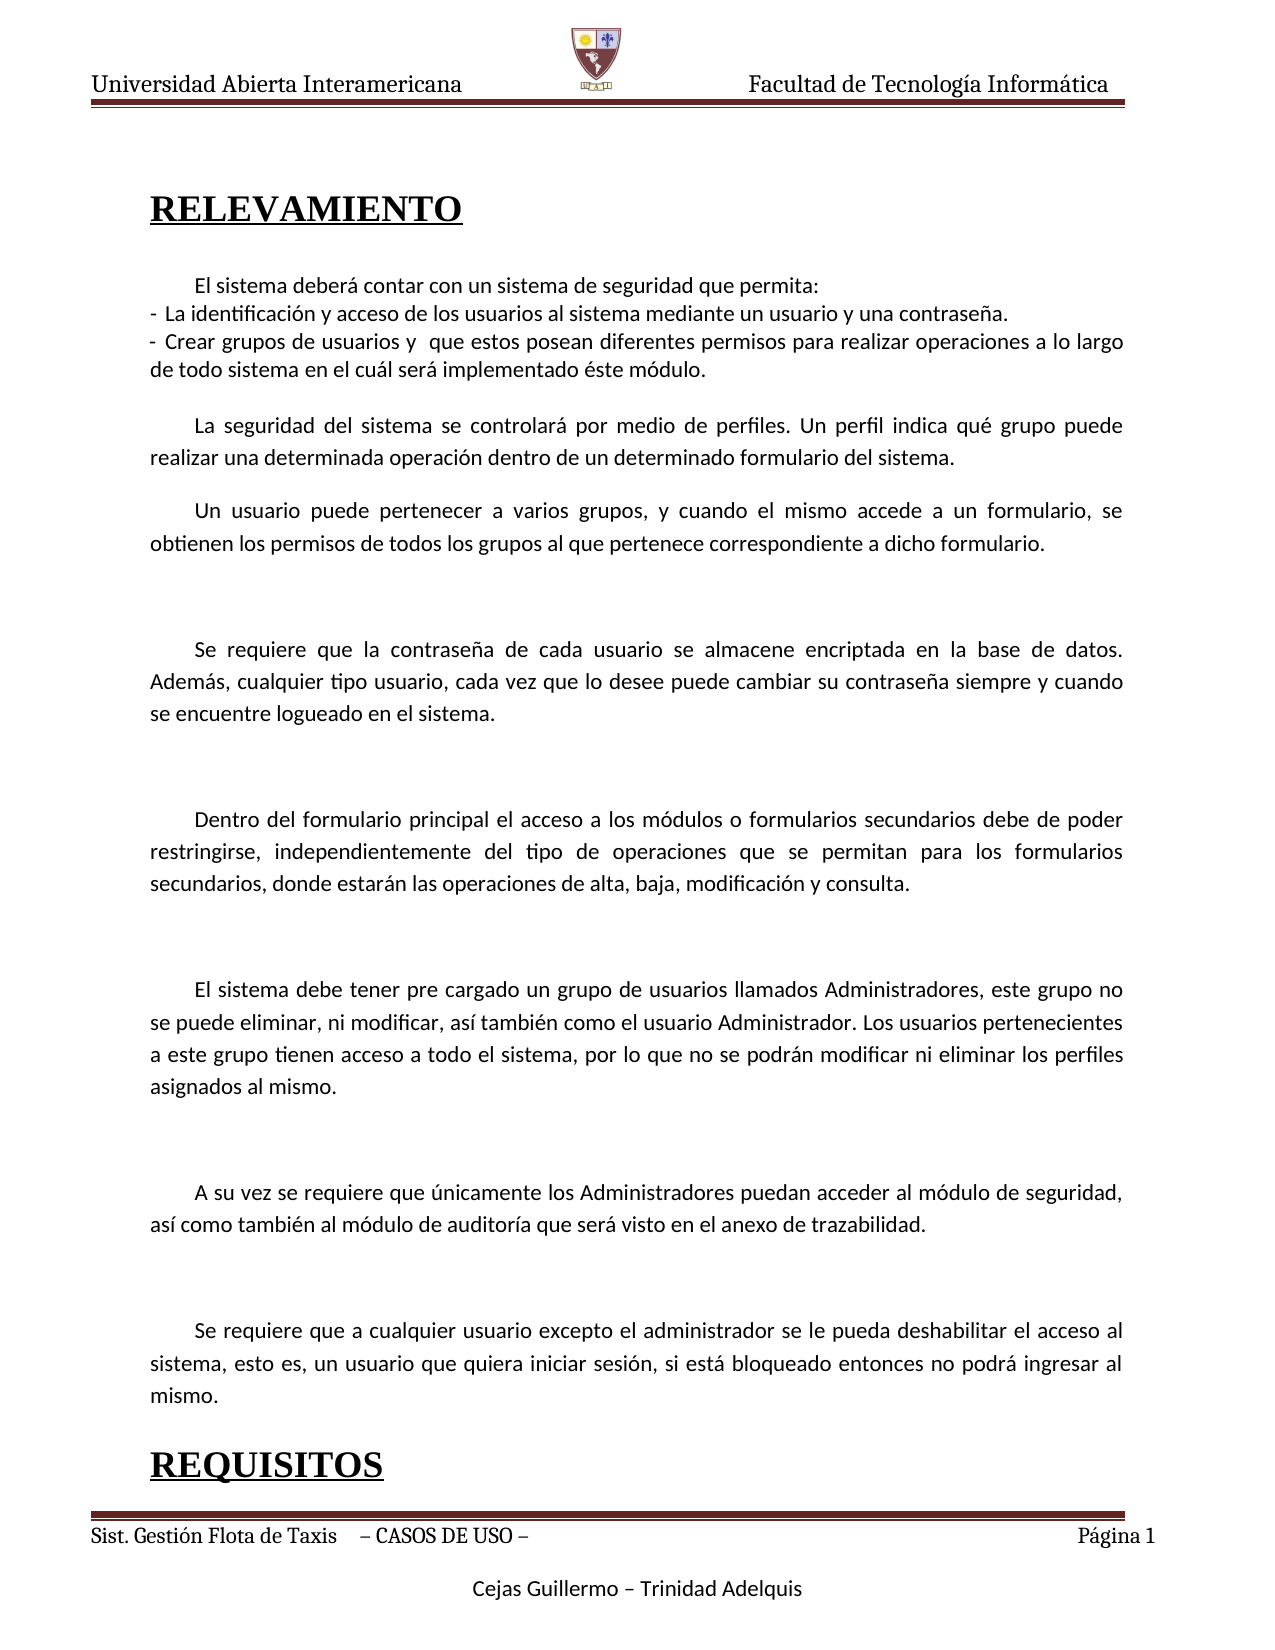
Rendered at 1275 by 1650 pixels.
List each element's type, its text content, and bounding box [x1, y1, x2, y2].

list Crear grupos de usuarios y que estos posean diferentes permisos para realizar operaciones a lo largo de todo sistema en el cuál será implementado éste módulo. [149, 327, 1125, 383]
text El sistema deberá contar con un sistema de seguridad que permita: [150, 271, 1125, 299]
text Dentro del formulario principal el acceso a los módulos o formularios secundarios debe de poder restringirse, independientemente del tipo de operaciones que se permitan para los formularios secundarios, donde estarán las operaciones de alta, baja, modificación y consulta. [150, 805, 1125, 898]
text Se requiere que a cualquier usuario excepto el administrador se le pueda deshabilitar el acceso al sistema, esto es, un usuario que quiera iniciar sesión, si está bloqueado entonces no podrá ingresar al mismo. [150, 1316, 1125, 1409]
list La identificación y acceso de los usuarios al sistema mediante un usuario y una contraseña. [150, 299, 1125, 327]
text A su vez se requiere que únicamente los Administradores puedan acceder al módulo de seguridad, así como también al módulo de auditoría que será visto en el anexo de trazabilidad. [150, 1178, 1125, 1238]
subtitle RELEVAMIENTO [150, 186, 1125, 229]
text Un usuario puede pertenecer a varios grupos, y cuando el mismo accede a un formulario, se obtienen los permisos de todos los grupos al que pertenece correspondiente a dicho formulario. [150, 497, 1125, 557]
text La seguridad del sistema se controlará por medio de perfiles. Un perfil indica qué grupo puede realizar una determinada operación dentro de un determinado formulario del sistema. [150, 411, 1125, 472]
subtitle REQUISITOS [150, 1442, 1125, 1485]
text El sistema debe tener pre cargado un grupo de usuarios llamados Administradores, este grupo no se puede eliminar, ni modificar, así también como el usuario Administrador. Los usuarios pertenecientes a este grupo tienen acceso a todo el sistema, por lo que no se podrán modificar ni eliminar los perfiles asignados al mismo. [150, 976, 1125, 1100]
text Se requiere que la contraseña de cada usuario se almacene encriptada en la base de datos. Además, cualquier tipo usuario, cada vez que lo desee puede cambiar su contraseña siempre y cuando se encuentre logueado en el sistema. [150, 635, 1125, 727]
picture [560, 23, 633, 93]
